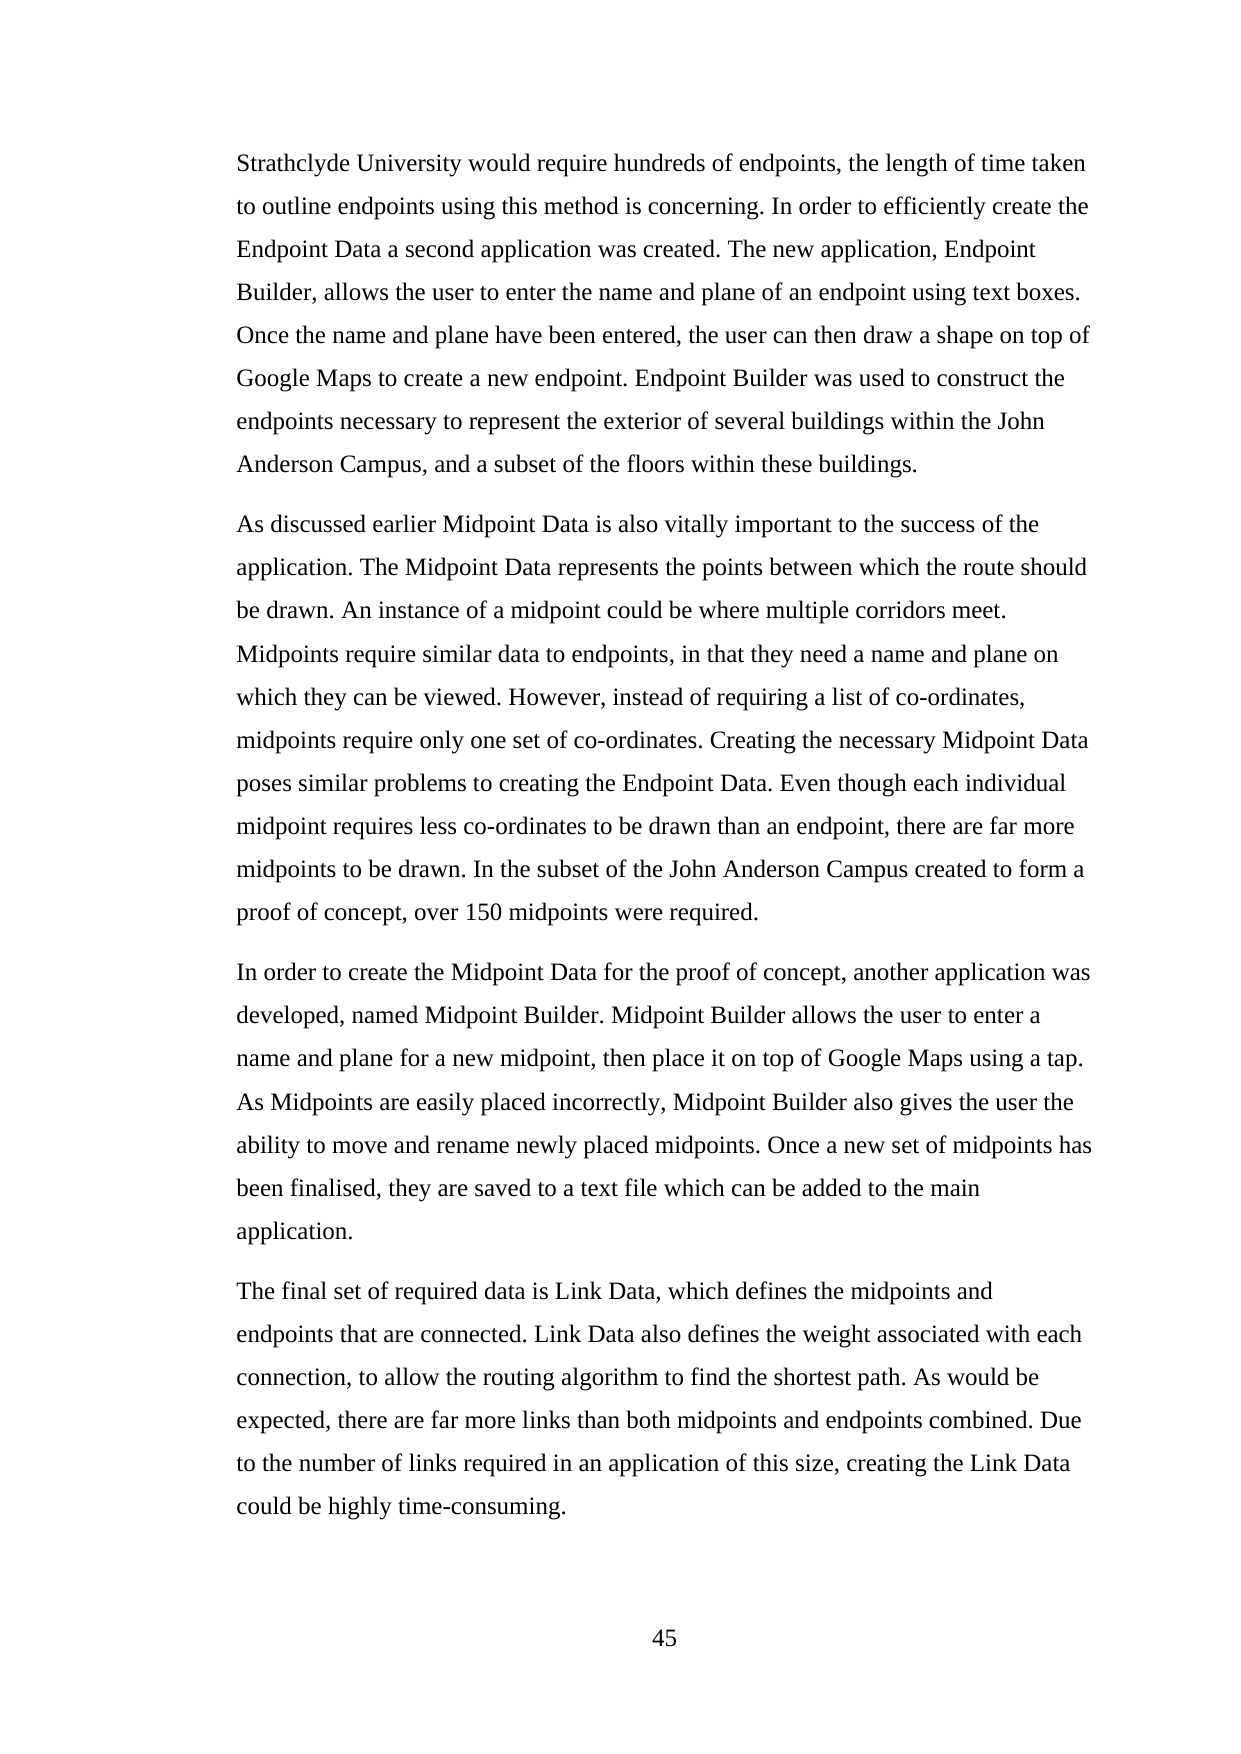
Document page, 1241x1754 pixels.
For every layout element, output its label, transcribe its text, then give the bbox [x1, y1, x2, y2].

text In order to create the Midpoint Data for the proof of concept, another application was developed, named Midpoint Builder. Midpoint Builder allows the user to enter a name and plane for a new midpoint, then place it on top of Google Maps using a tap. As Midpoints are easily placed incorrectly, Midpoint Builder also gives the user the ability to move and rename newly placed midpoints. Once a new set of midpoints has been finalised, they are saved to a text file which can be added to the main application. [236, 957, 1092, 1245]
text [236, 148, 1092, 478]
text As discussed earlier Midpoint Data is also vitally important to the success of the application. The Midpoint Data represents the points between which the route should be drawn. An instance of a midpoint could be where multiple corridors meet. Midpoints require similar data to endpoints, in that they need a name and plane on which they can be viewed. However, instead of requiring a list of co-ordinates, midpoints require only one set of co-ordinates. Creating the necessary Midpoint Data poses similar problems to creating the Endpoint Data. Even though each individual midpoint requires less co-ordinates to be drawn than an endpoint, there are far more midpoints to be drawn. In the subset of the John Anderson Campus created to form a proof of concept, over 150 midpoints were required. [236, 509, 1092, 926]
text The final set of required data is Link Data, which defines the midpoints and endpoints that are connected. Link Data also defines the weight associated with each connection, to allow the routing algorithm to find the shortest path. As would be expected, there are far more links than both midpoints and endpoints combined. Due to the number of links required in an application of this size, creating the Link Data could be highly time-consuming. [236, 1276, 1092, 1520]
